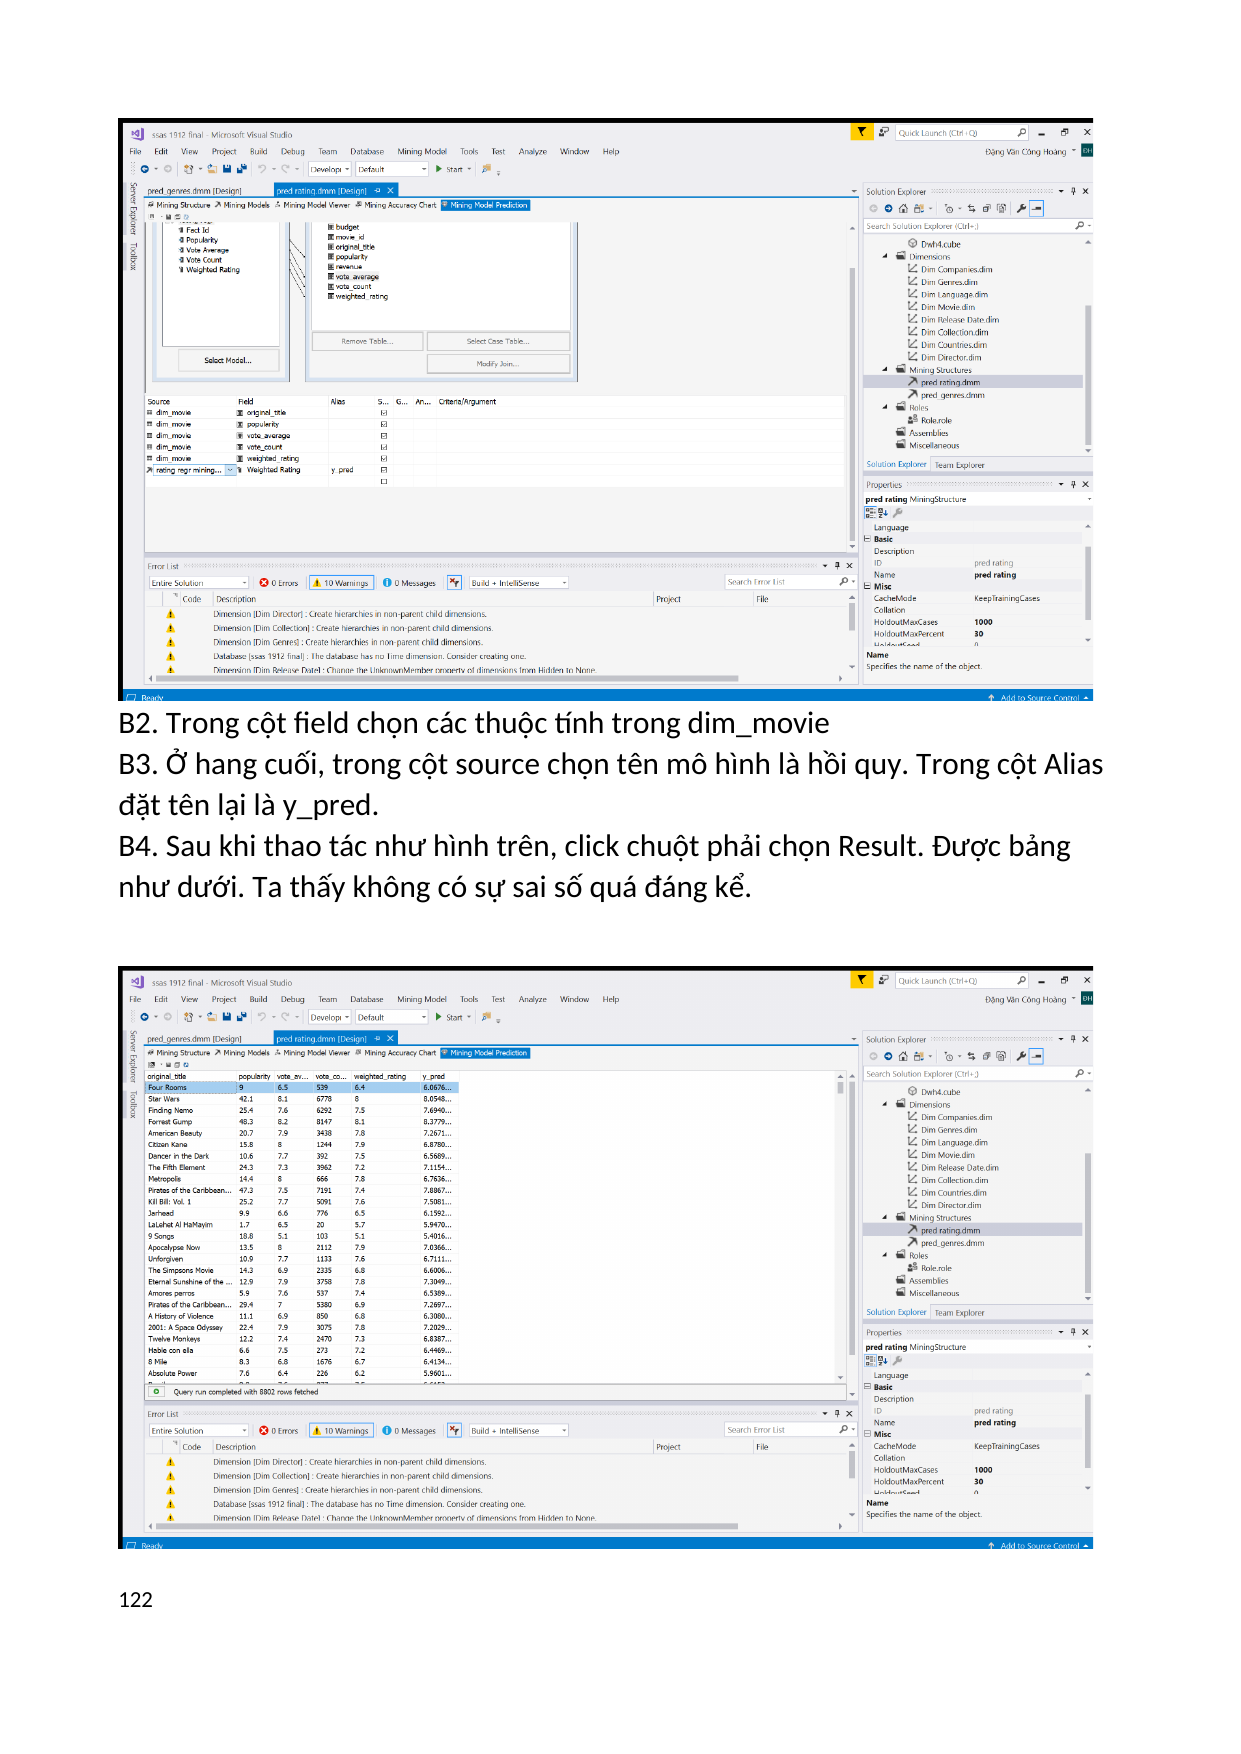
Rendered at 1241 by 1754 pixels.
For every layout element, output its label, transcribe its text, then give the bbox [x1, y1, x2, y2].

picture [118, 118, 1094, 701]
picture [118, 966, 1094, 1549]
list B2. Trong cột field chọn các thuộc tính trong dim_movie [118, 703, 1122, 741]
list B3. Ở hang cuối, trong cột source chọn tên mô hình là hồi quy. Trong cột Alias đặt tên lại là y_pred. [118, 744, 1122, 823]
list B4. Sau khi thao tác như hình trên, click chuột phải chọn Result. Được bảng như dưới. Ta thấy không có sự sai số quá đáng kể. [118, 826, 1122, 906]
